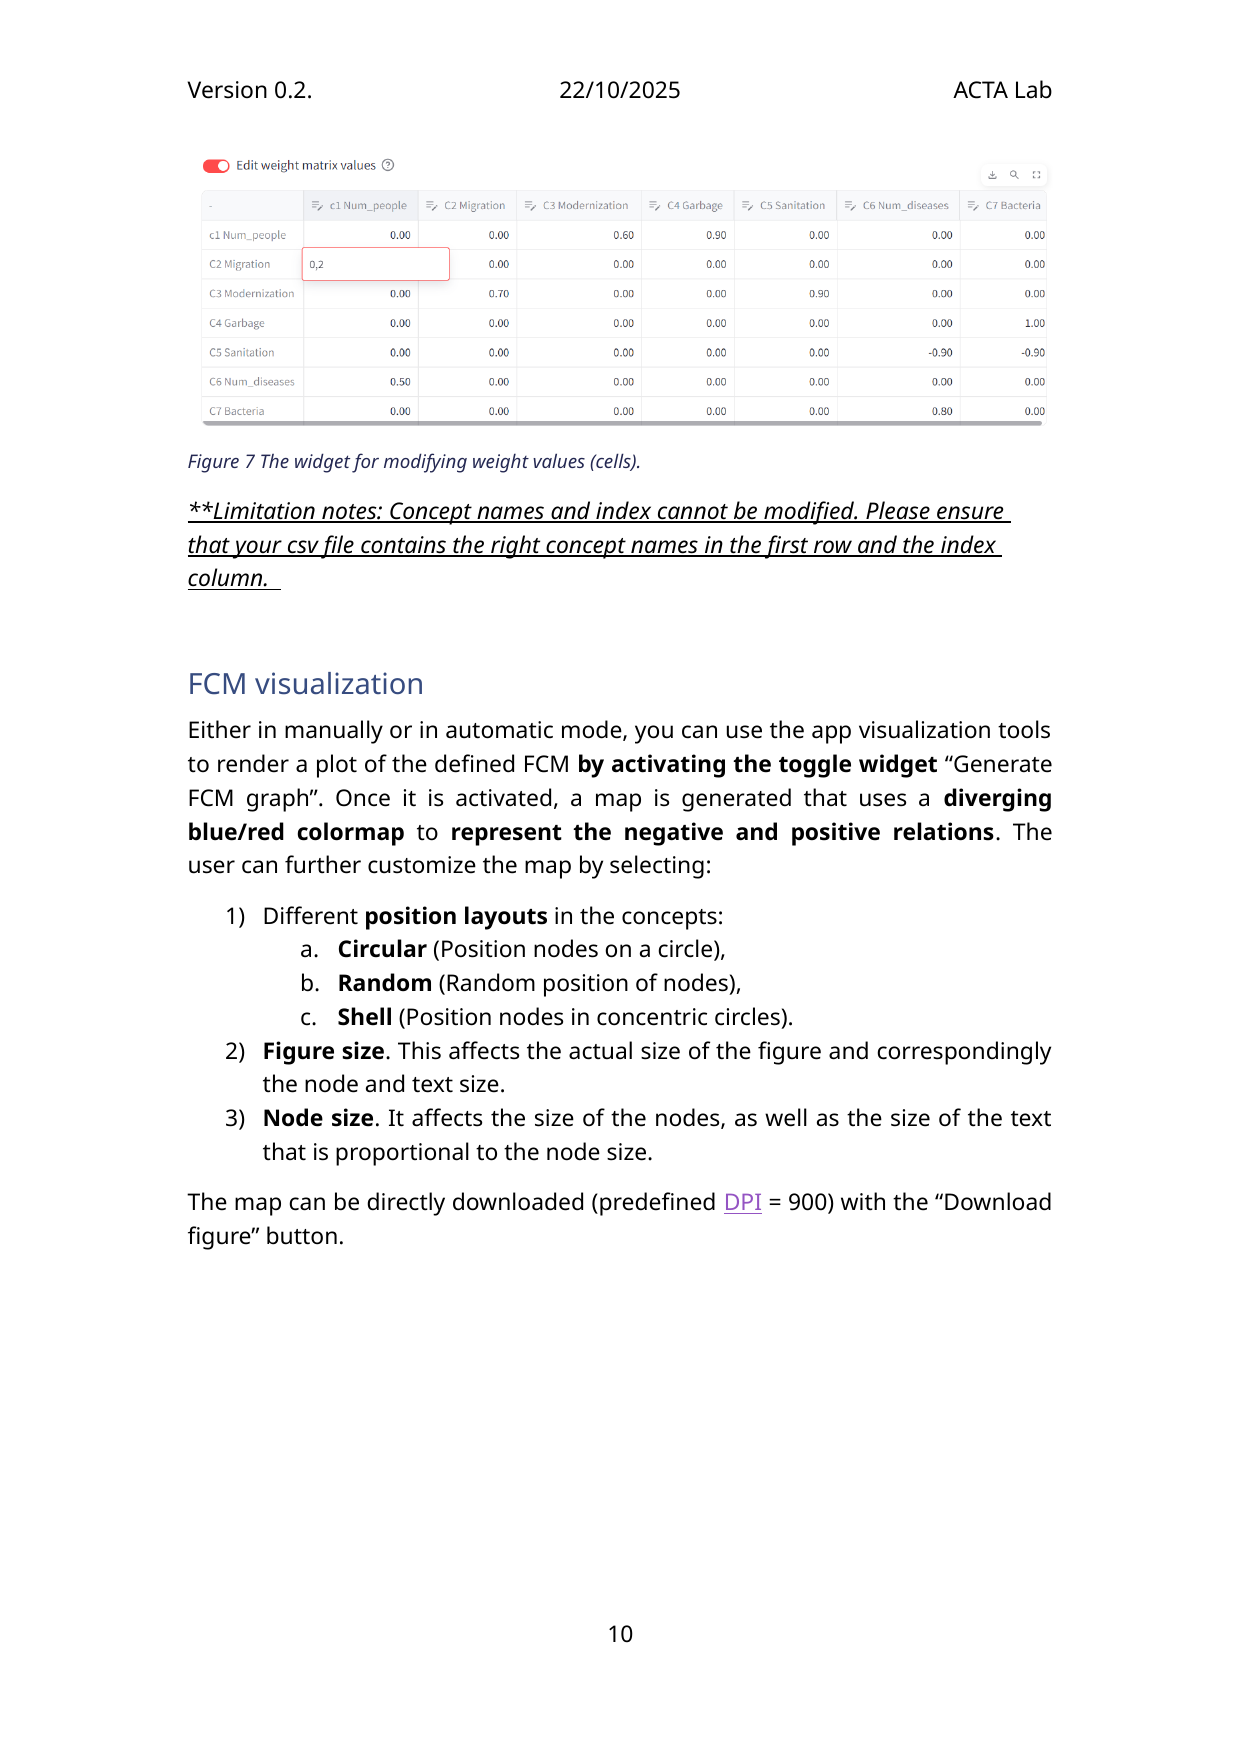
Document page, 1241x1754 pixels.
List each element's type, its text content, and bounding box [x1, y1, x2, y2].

text Figure 7 The widget for modifying weight values (cells). [187, 448, 1053, 474]
subtitle FCM visualization [187, 663, 1053, 703]
text **Limitation notes: Concept names and index cannot be modified. Please ensure that your csv file contains the right concept names in the first row and the index column. [187, 495, 1053, 593]
picture [187, 150, 1053, 430]
list Random (Random position of nodes), [300, 967, 1053, 998]
text Either in manually or in automatic mode, you can use the app visualization tools to render a plot of the defined FCM by activating the toggle widget “Generate FCM graph”. Once it is activated, a map is generated that uses a diverging blue/red colormap to represent the negative and positive relations. The user can further customize the map by selecting: [187, 714, 1053, 881]
list Shell (Position nodes in concentric circles). [300, 1001, 1053, 1032]
list Node size. It affects the size of the nodes, as well as the size of the text that is proportional to the node size. [225, 1102, 1053, 1167]
list Figure size. This affects the actual size of the figure and correspondingly the node and text size. [225, 1035, 1053, 1100]
text The map can be directly downloaded (predefined DPI = 900) with the “Download figure” button. [187, 1186, 1053, 1251]
list Circular (Position nodes on a circle), [300, 933, 1053, 965]
list Different position layouts in the concepts: [225, 900, 1053, 931]
